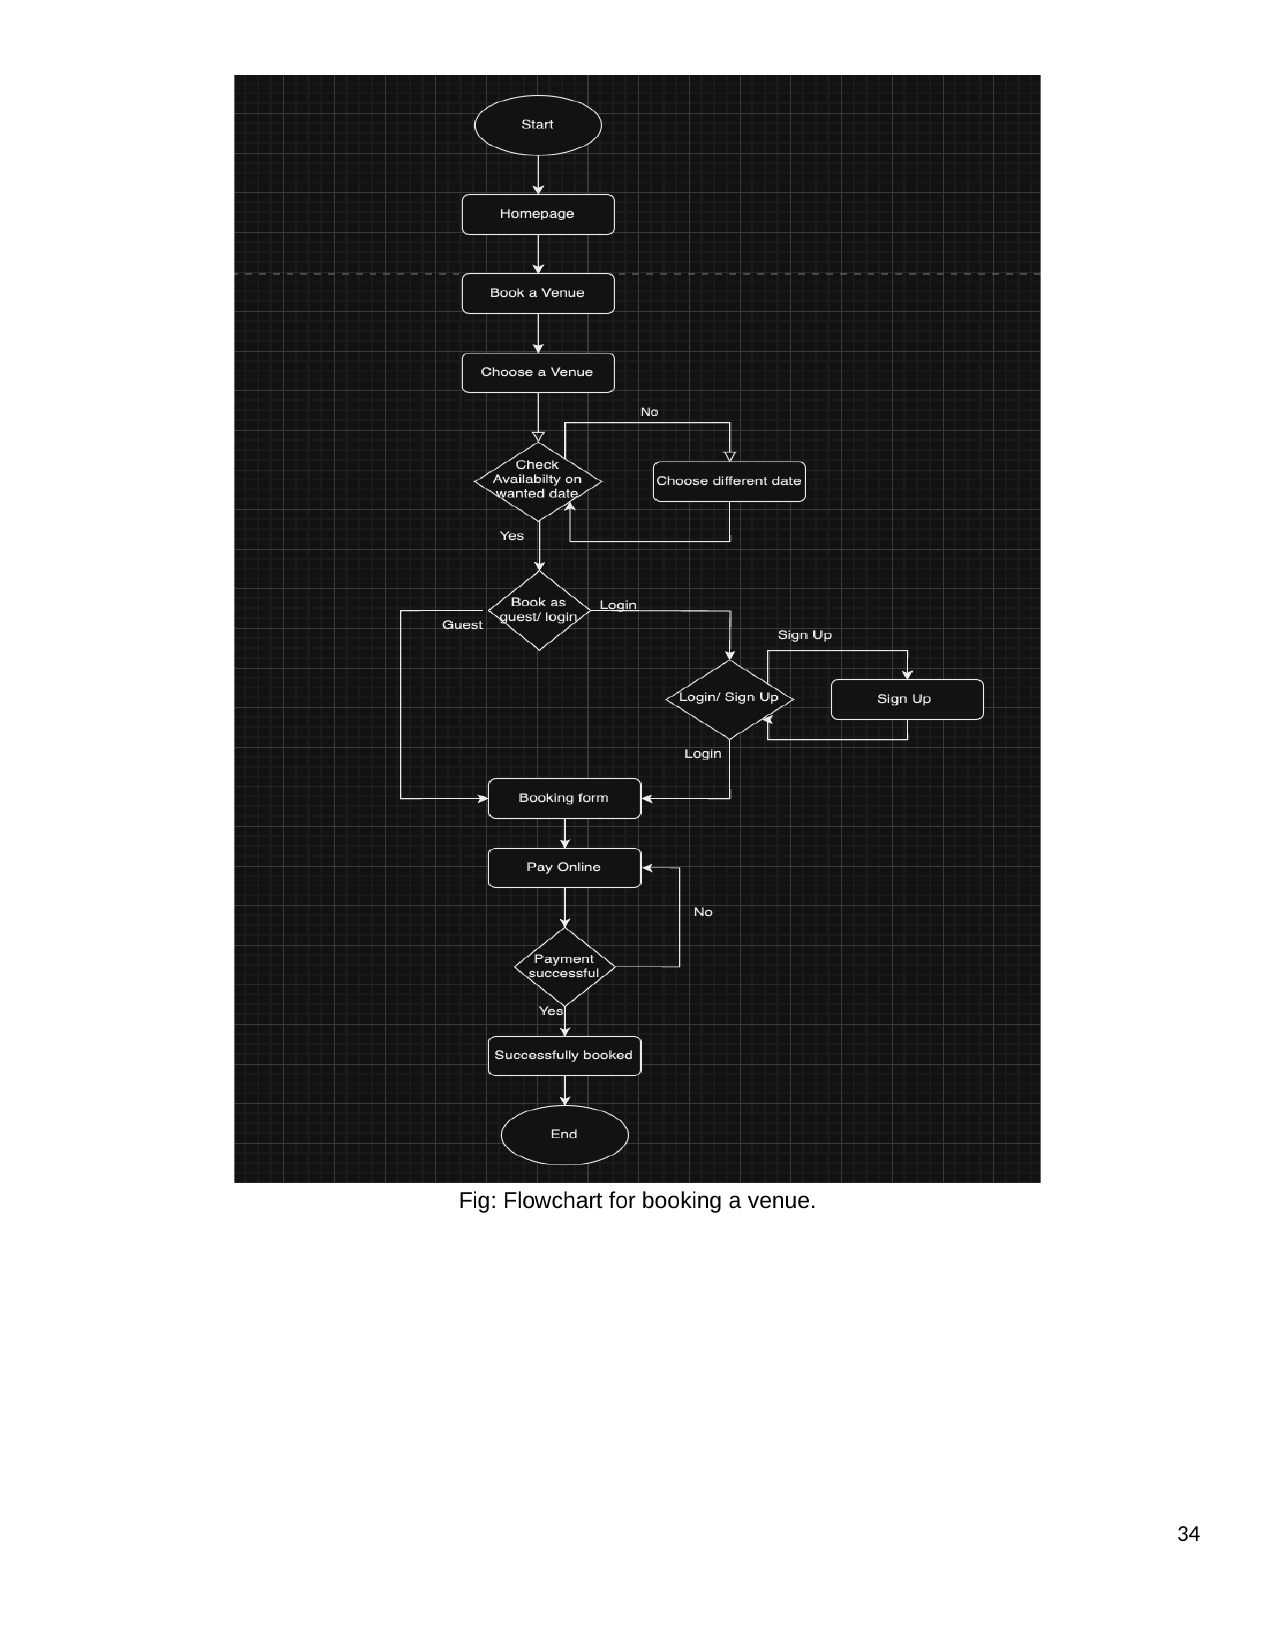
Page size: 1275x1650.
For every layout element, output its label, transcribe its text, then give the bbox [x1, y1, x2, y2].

picture [234, 75, 1041, 1183]
text Fig: Flowchart for booking a venue. [75, 1187, 1200, 1213]
